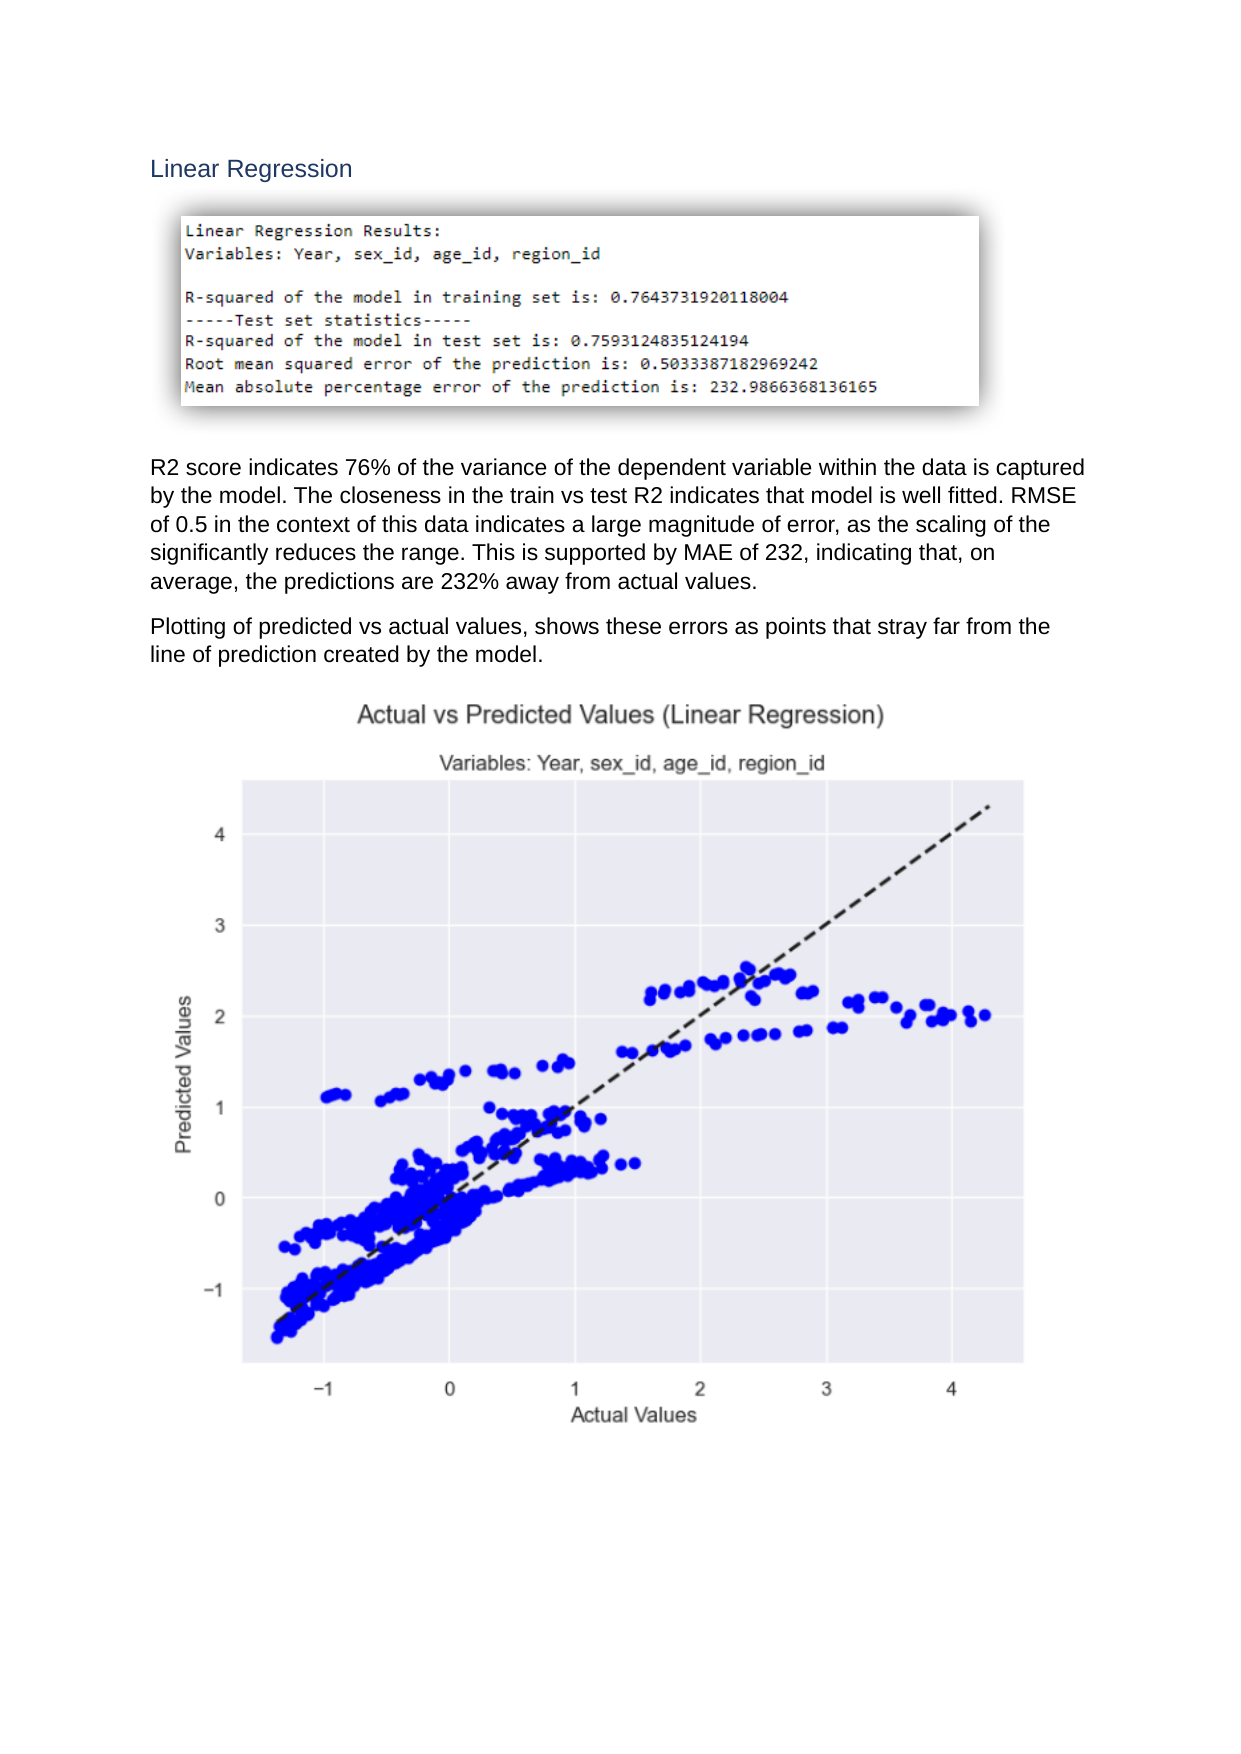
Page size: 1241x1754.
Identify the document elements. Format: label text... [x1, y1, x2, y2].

text Plotting of predicted vs actual values, shows these errors as points that stray far from the line of prediction created by the model. [150, 613, 1090, 668]
subtitle Linear Regression [150, 154, 1090, 183]
picture [150, 686, 1091, 1444]
picture [181, 216, 979, 406]
text R2 score indicates 76% of the variance of the dependent variable within the data is captured by the model. The closeness in the train vs test R2 indicates that model is well fitted. RMSE of 0.5 in the context of this data indicates a large magnitude of error, as the scaling of the significantly reduces the range. This is supported by MAE of 232, indicating that, on average, the predictions are 232% away from actual values. [150, 454, 1090, 594]
